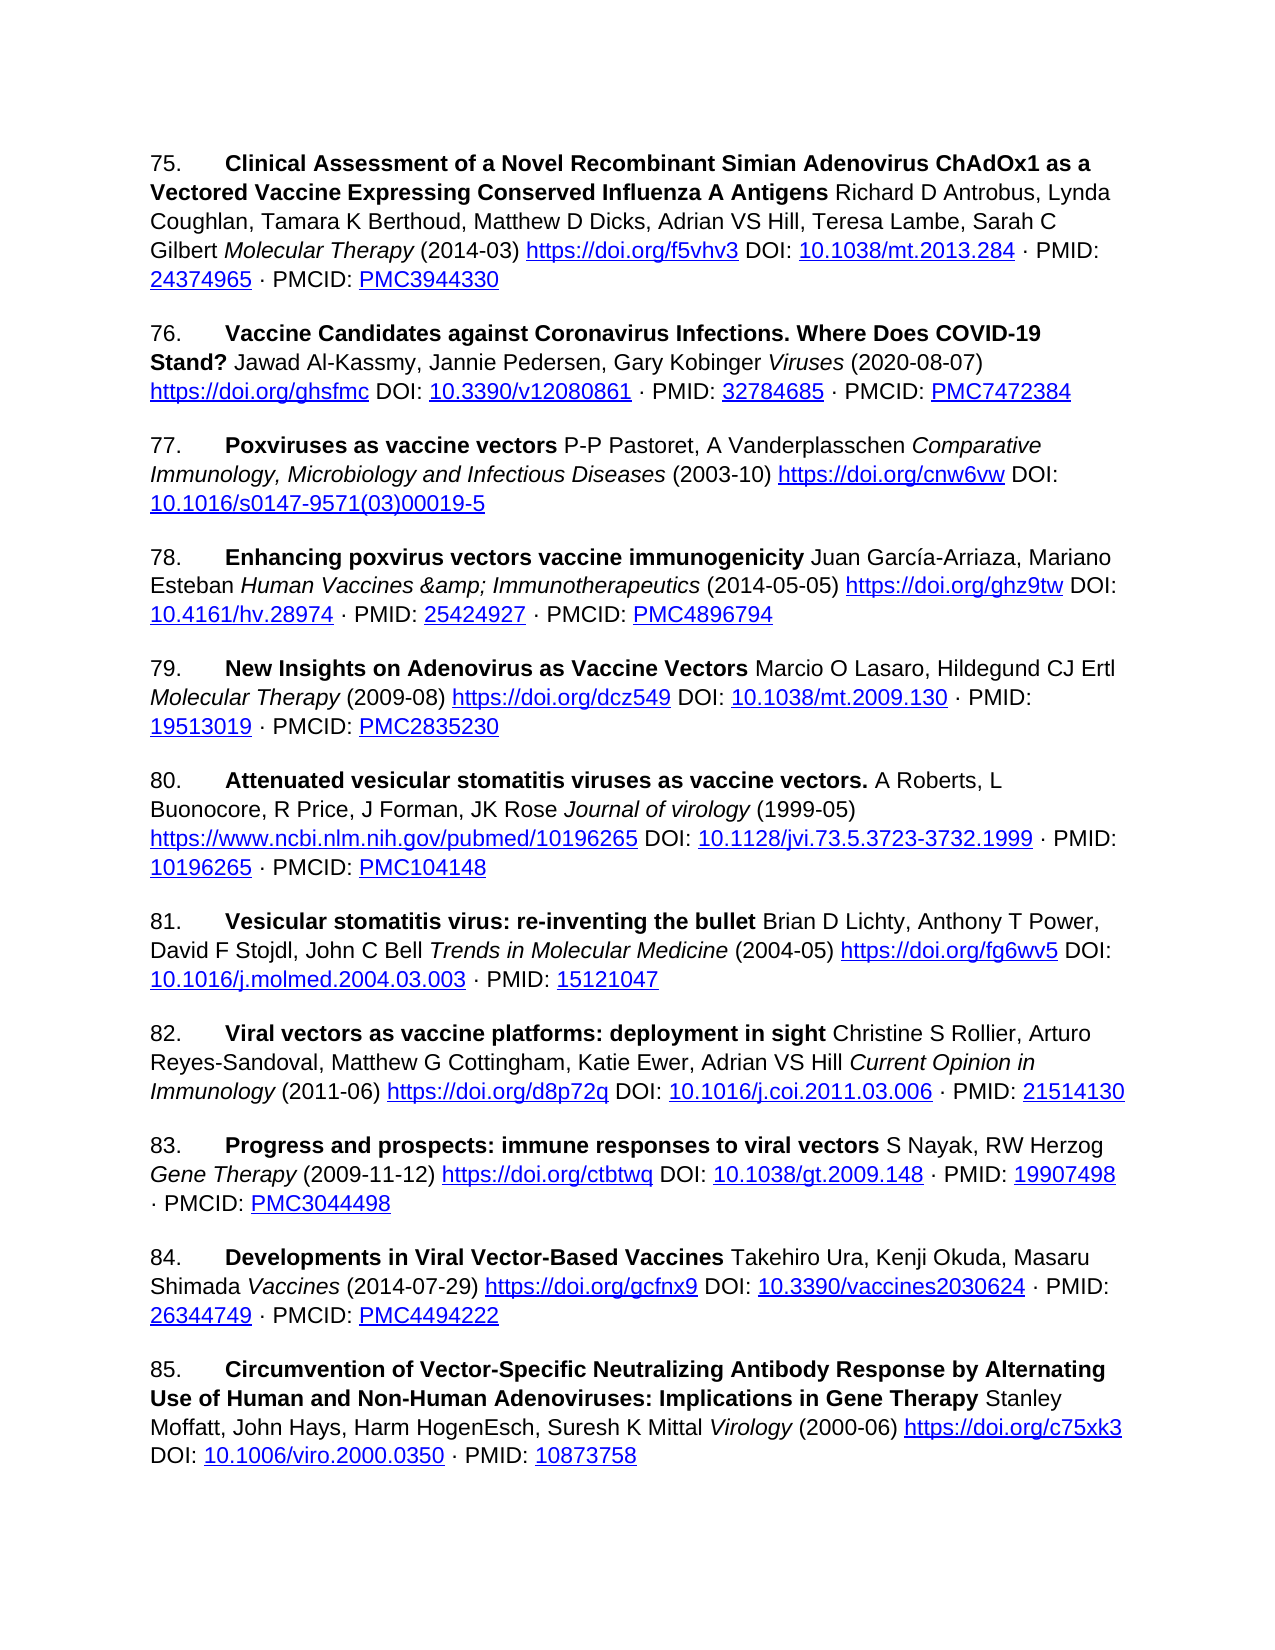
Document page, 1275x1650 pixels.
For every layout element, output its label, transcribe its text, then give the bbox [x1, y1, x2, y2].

text 79. New Insights on Adenovirus as Vaccine Vectors Marcio O Lasaro, Hildegund CJ Ertl Molecular Therapy (2009-08) https://doi.org/dcz549 DOI: 10.1038/mt.2009.130 · PMID: 19513019 · PMCID: PMC2835230 [150, 655, 1125, 740]
text 80. Attenuated vesicular stomatitis viruses as vaccine vectors. A Roberts, L Buonocore, R Price, J Forman, JK Rose Journal of virology (1999-05) https://www.ncbi.nlm.nih.gov/pubmed/10196265 DOI: 10.1128/jvi.73.5.3723-3732.1999 · PMID: 10196265 · PMCID: PMC104148 [150, 767, 1125, 881]
text 76. Vaccine Candidates against Coronavirus Infections. Where Does COVID-19 Stand? Jawad Al-Kassmy, Jannie Pedersen, Gary Kobinger Viruses (2020-08-07) https://doi.org/ghsfmc DOI: 10.3390/v12080861 · PMID: 32784685 · PMCID: PMC7472384 [150, 320, 1125, 404]
text 81. Vesicular stomatitis virus: re-inventing the bullet Brian D Lichty, Anthony T Power, David F Stojdl, John C Bell Trends in Molecular Medicine (2004-05) https://doi.org/fg6wv5 DOI: 10.1016/j.molmed.2004.03.003 · PMID: 15121047 [150, 908, 1125, 992]
text 75. Clinical Assessment of a Novel Recombinant Simian Adenovirus ChAdOx1 as a Vectored Vaccine Expressing Conserved Influenza A Antigens Richard D Antrobus, Lynda Coughlan, Tamara K Berthoud, Matthew D Dicks, Adrian VS Hill, Teresa Lambe, Sarah C Gilbert Molecular Therapy (2014-03) https://doi.org/f5vhv3 DOI: 10.1038/mt.2013.284 · PMID: 24374965 · PMCID: PMC3944330 [150, 150, 1125, 292]
text 85. Circumvention of Vector-Specific Neutralizing Antibody Response by Alternating Use of Human and Non-Human Adenoviruses: Implications in Gene Therapy Stanley Moffatt, John Hays, Harm HogenEsch, Suresh K Mittal Virology (2000-06) https://doi.org/c75xk3 DOI: 10.1006/viro.2000.0350 · PMID: 10873758 [150, 1356, 1125, 1469]
text 83. Progress and prospects: immune responses to viral vectors S Nayak, RW Herzog Gene Therapy (2009-11-12) https://doi.org/ctbtwq DOI: 10.1038/gt.2009.148 · PMID: 19907498 · PMCID: PMC3044498 [150, 1132, 1125, 1216]
text 82. Viral vectors as vaccine platforms: deployment in sight Christine S Rollier, Arturo Reyes-Sandoval, Matthew G Cottingham, Katie Ewer, Adrian VS Hill Current Opinion in Immunology (2011-06) https://doi.org/d8p72q DOI: 10.1016/j.coi.2011.03.006 · PMID: 21514130 [150, 1020, 1125, 1104]
text 77. Poxviruses as vaccine vectors P-P Pastoret, A Vanderplasschen Comparative Immunology, Microbiology and Infectious Diseases (2003-10) https://doi.org/cnw6vw DOI: 10.1016/s0147-9571(03)00019-5 [150, 432, 1125, 516]
text 78. Enhancing poxvirus vectors vaccine immunogenicity Juan García-Arriaza, Mariano Esteban Human Vaccines &amp; Immunotherapeutics (2014-05-05) https://doi.org/ghz9tw DOI: 10.4161/hv.28974 · PMID: 25424927 · PMCID: PMC4896794 [150, 543, 1125, 628]
text 84. Developments in Viral Vector-Based Vaccines Takehiro Ura, Kenji Okuda, Masaru Shimada Vaccines (2014-07-29) https://doi.org/gcfnx9 DOI: 10.3390/vaccines2030624 · PMID: 26344749 · PMCID: PMC4494222 [150, 1244, 1125, 1328]
